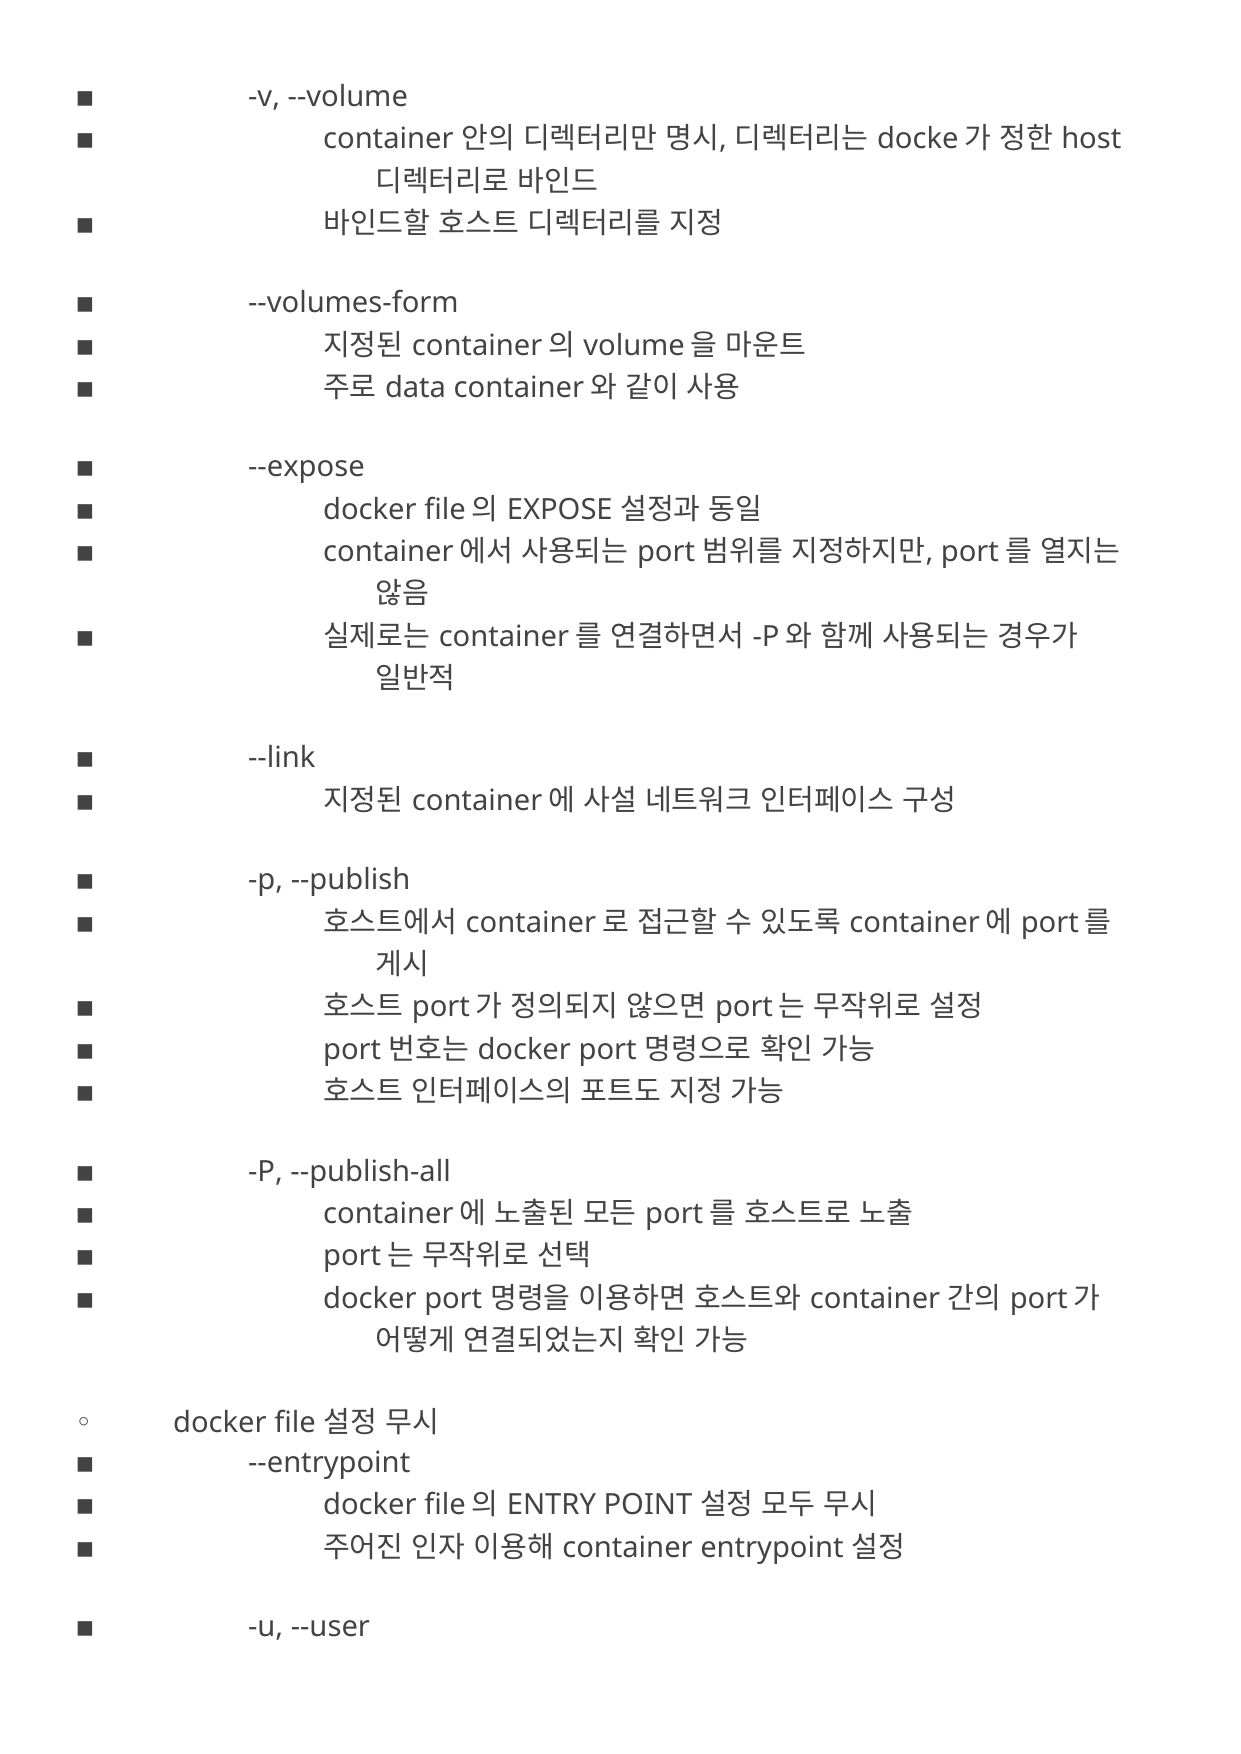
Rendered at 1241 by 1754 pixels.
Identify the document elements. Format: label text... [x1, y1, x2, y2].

list container에 노출된 모든 port를 호스트로 노출 [75, 1189, 1165, 1232]
list docker file 설정 무시 [75, 1399, 1165, 1441]
list --expose [75, 446, 1165, 485]
list container 안의 디렉터리만 명시, 디렉터리는 docke가 정한 host 디렉터리로 바인드 [75, 115, 1165, 199]
list 주어진 인자 이용해 container entrypoint 설정 [75, 1523, 1165, 1566]
list port는 무작위로 선택 [75, 1232, 1165, 1274]
list --link [75, 737, 1165, 776]
list docker file의 ENTRY POINT 설정 모두 무시 [75, 1481, 1165, 1523]
list --volumes-form [75, 281, 1165, 321]
list -v, --volume [75, 75, 1165, 115]
list 지정된 container의 volume을 마운트 [75, 321, 1165, 363]
list 바인드할 호스트 디렉터리를 지정 [75, 199, 1165, 242]
list 실제로는 container를 연결하면서 -P와 함께 사용되는 경우가 일반적 [75, 612, 1165, 697]
list 호스트에서 container로 접근할 수 있도록 container에 port를 게시 [75, 898, 1165, 983]
list -p, --publish [75, 858, 1165, 898]
list --entrypoint [75, 1441, 1165, 1481]
list port 번호는 docker port 명령으로 확인 가능 [75, 1025, 1165, 1068]
list docker file의 EXPOSE 설정과 동일 [75, 485, 1165, 528]
list 주로 data container와 같이 사용 [75, 363, 1165, 406]
list 호스트 인터페이스의 포트도 지정 가능 [75, 1068, 1165, 1110]
list 지정된 container에 사설 네트워크 인터페이스 구성 [75, 776, 1165, 819]
list container에서 사용되는 port 범위를 지정하지만, port를 열지는 않음 [75, 528, 1165, 612]
list 호스트 port가 정의되지 않으면 port는 무작위로 설정 [75, 983, 1165, 1025]
list -u, --user [75, 1605, 1165, 1645]
list docker port 명령을 이용하면 호스트와 container 간의 port가 어떻게 연결되었는지 확인 가능 [75, 1274, 1165, 1359]
list -P, --publish-all [75, 1150, 1165, 1189]
